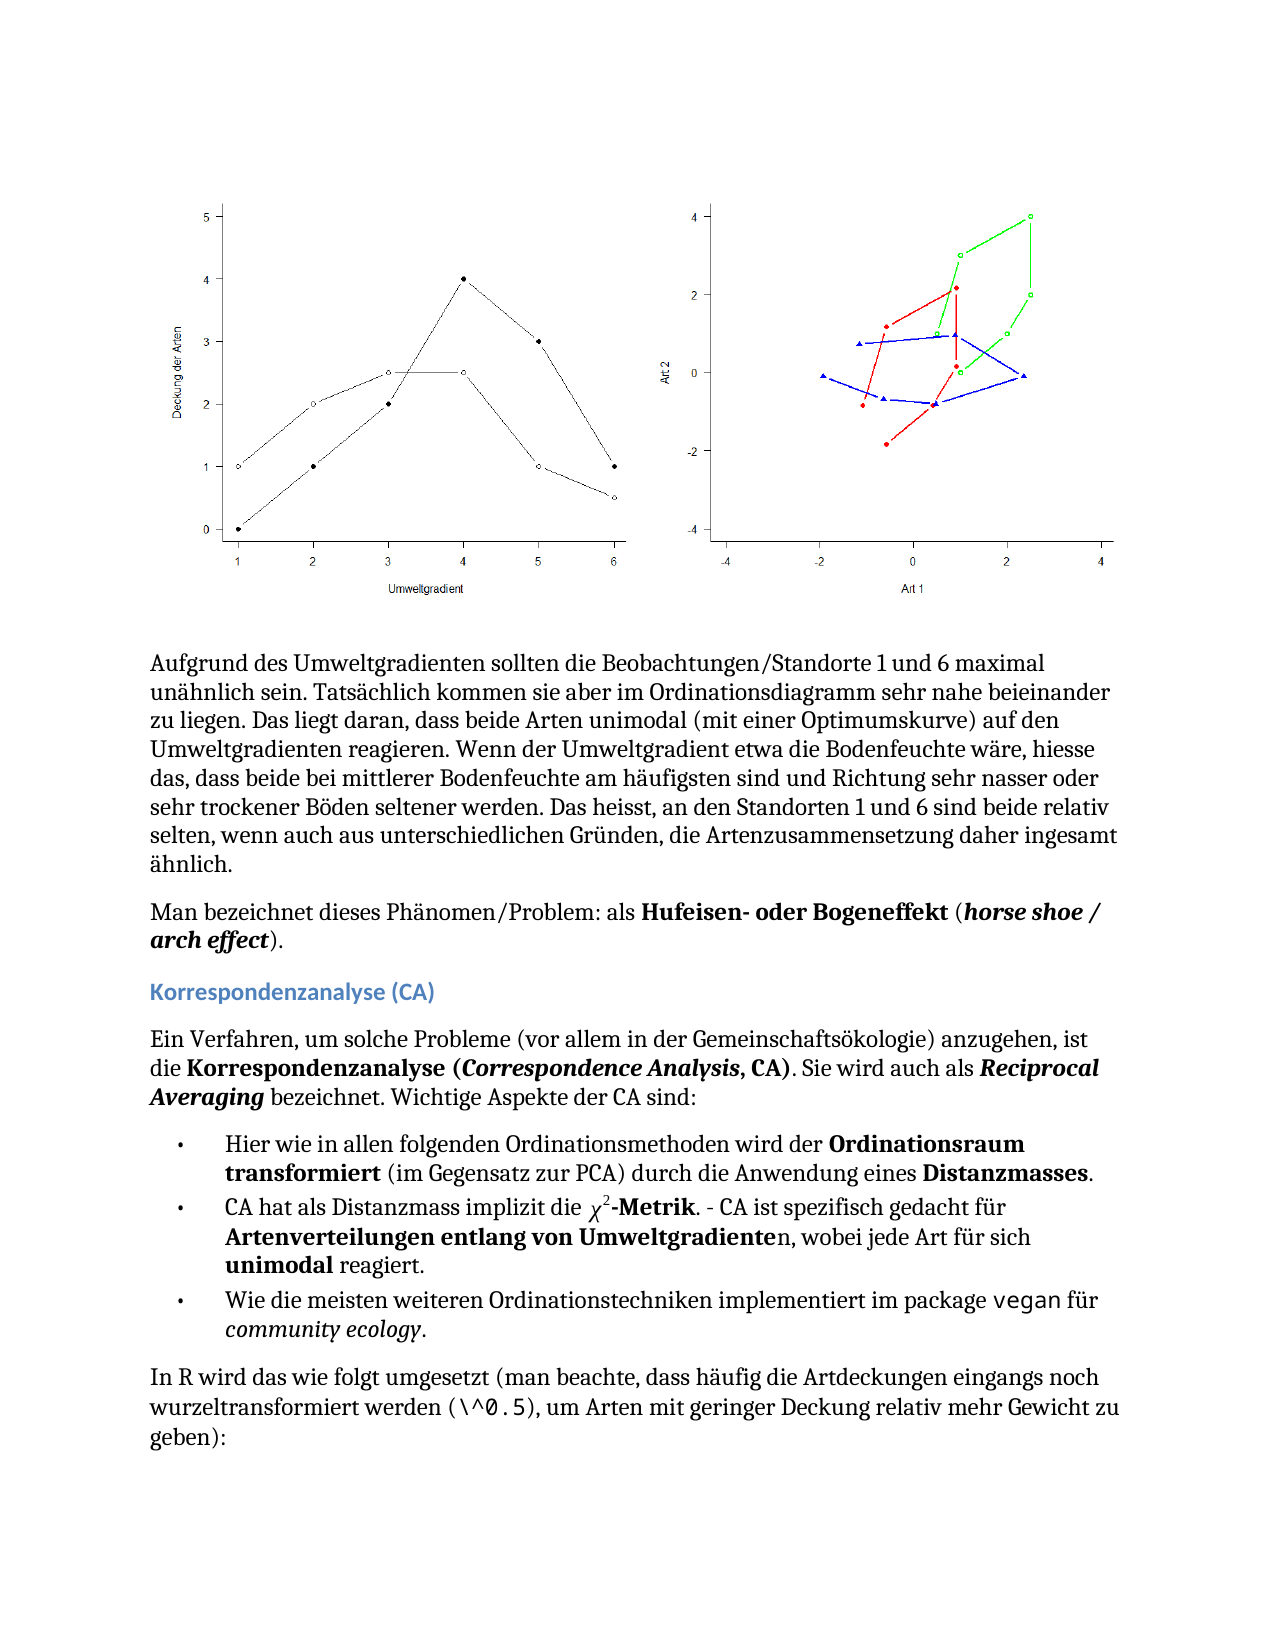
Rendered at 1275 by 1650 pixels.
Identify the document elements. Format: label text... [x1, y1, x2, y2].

subtitle Korrespondenzanalyse (CA) [150, 976, 1125, 1006]
list Wie die meisten weiteren Ordinationstechniken implementiert im package vegan für community ecology. [175, 1284, 1125, 1344]
text In R wird das wie folgt umgesetzt (man beachte, dass häufig die Artdeckungen eingangs noch wurzeltransformiert werden (\^0.5), um Arten mit geringer Deckung relativ mehr Gewicht zu geben): [150, 1362, 1125, 1451]
list Hier wie in allen folgenden Ordinationsmethoden wird der Ordinationsraum transformiert (im Gegensatz zur PCA) durch die Anwendung eines Distanzmasses. [175, 1130, 1125, 1187]
list CA hat als Distanzmass implizit die -Metrik. - CA ist spezifisch gedacht für Artenverteilungen entlang von Umweltgradienten, wobei jede Art für sich unimodal reagiert. [175, 1191, 1125, 1280]
table_header [139, 150, 626, 630]
text Aufgrund des Umweltgradienten sollten die Beobachtungen/Standorte 1 und 6 maximal unähnlich sein. Tatsächlich kommen sie aber im Ordinationsdiagramm sehr nahe beieinander zu liegen. Das liegt daran, dass beide Arten unimodal (mit einer Optimumskurve) auf den Umweltgradienten reagieren. Wenn der Umweltgradient etwa die Bodenfeuchte wäre, hiesse das, dass beide bei mittlerer Bodenfeuchte am häufigsten sind und Richtung sehr nasser oder sehr trockener Böden seltener werden. Das heisst, an den Standorten 1 und 6 sind beide relativ selten, wenn auch aus unterschiedlichen Gründen, die Artenzusammensetzung daher ingesamt ähnlich. [150, 649, 1125, 879]
picture [168, 150, 627, 609]
table_header [626, 150, 1114, 630]
picture [656, 150, 1114, 609]
text Man bezeichnet dieses Phänomen/Problem: als Hufeisen- oder Bogeneffekt (horse shoe / arch effect). [150, 897, 1125, 955]
text Ein Verfahren, um solche Probleme (vor allem in der Gemeinschaftsökologie) anzugehen, ist die Korrespondenzanalyse (Correspondence Analysis, CA). Sie wird auch als Reciprocal Averaging bezeichnet. Wichtige Aspekte der CA sind: [150, 1025, 1125, 1111]
